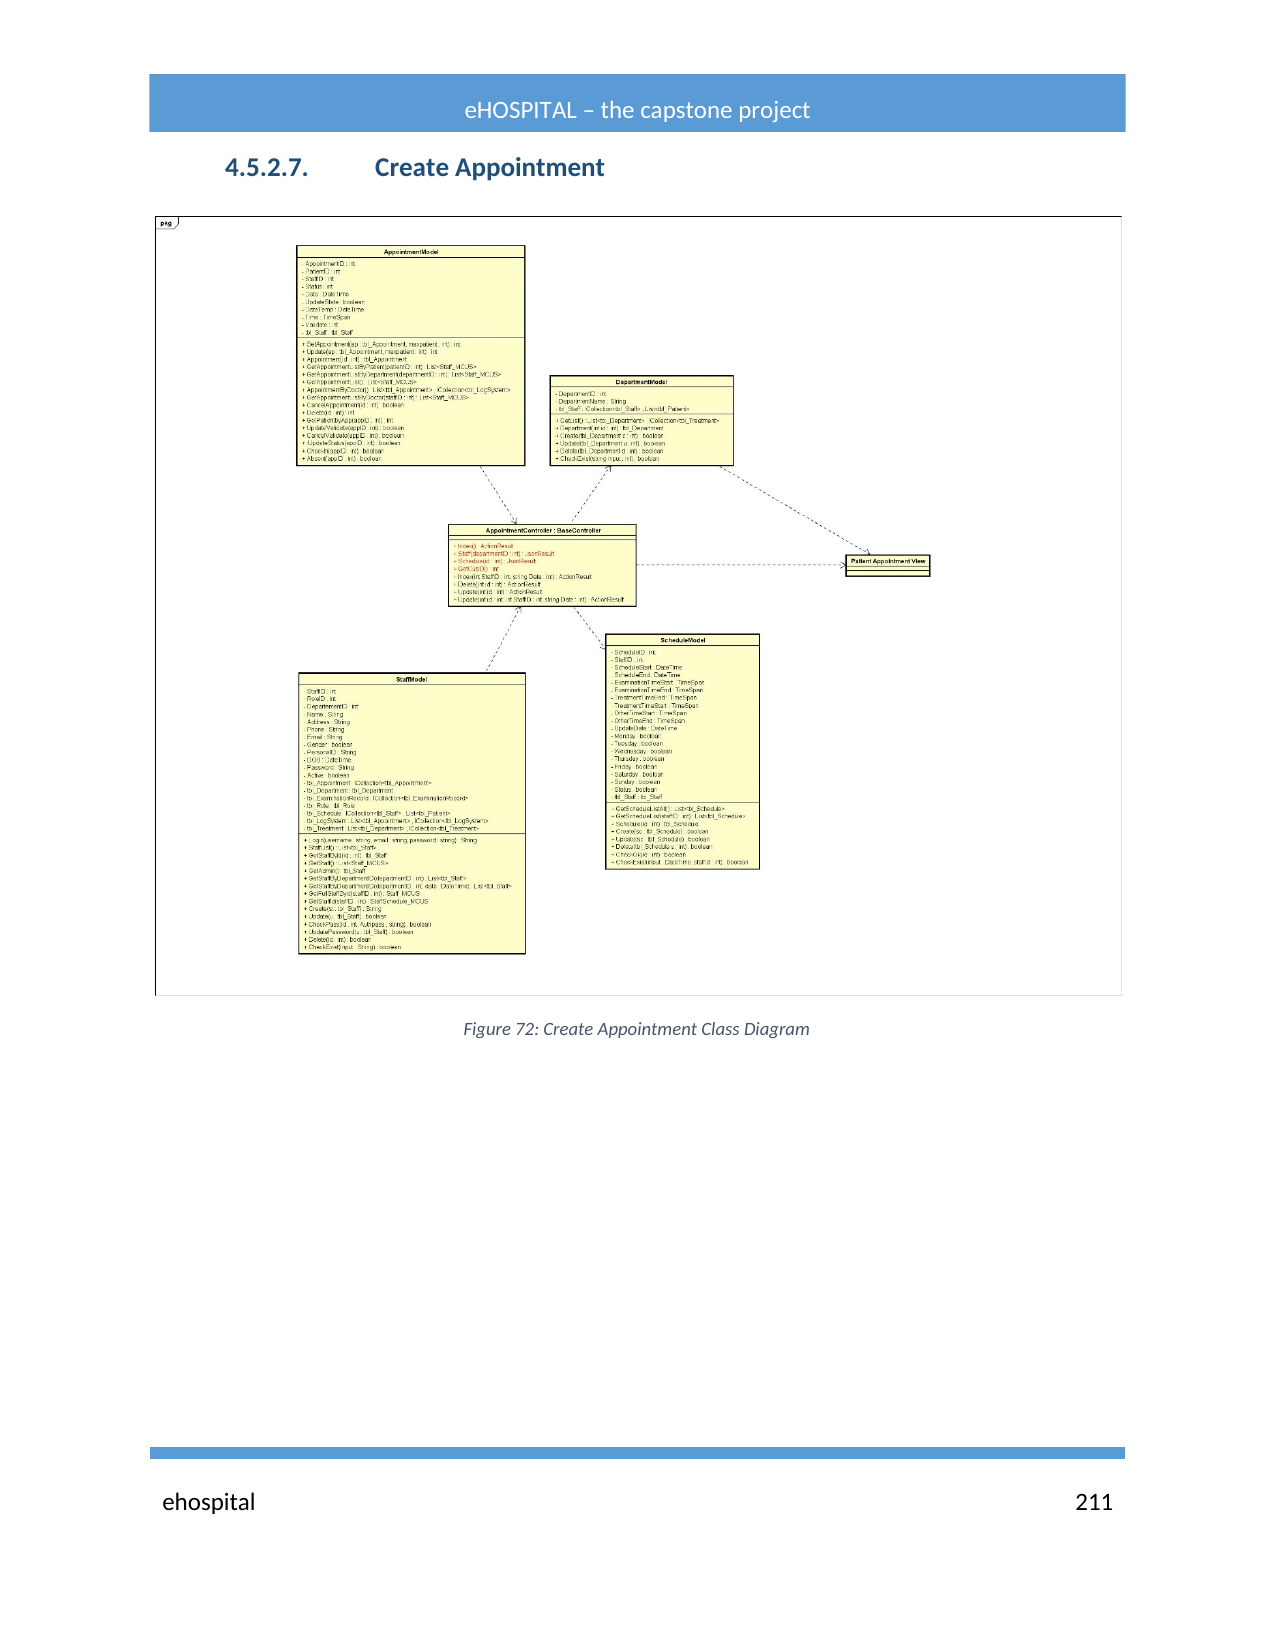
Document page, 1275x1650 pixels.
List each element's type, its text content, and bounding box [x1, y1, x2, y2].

subtitle Create Appointment [225, 150, 1125, 183]
picture [150, 212, 1125, 1000]
text Figure 72: Create Appointment Class Diagram [150, 1017, 1125, 1040]
